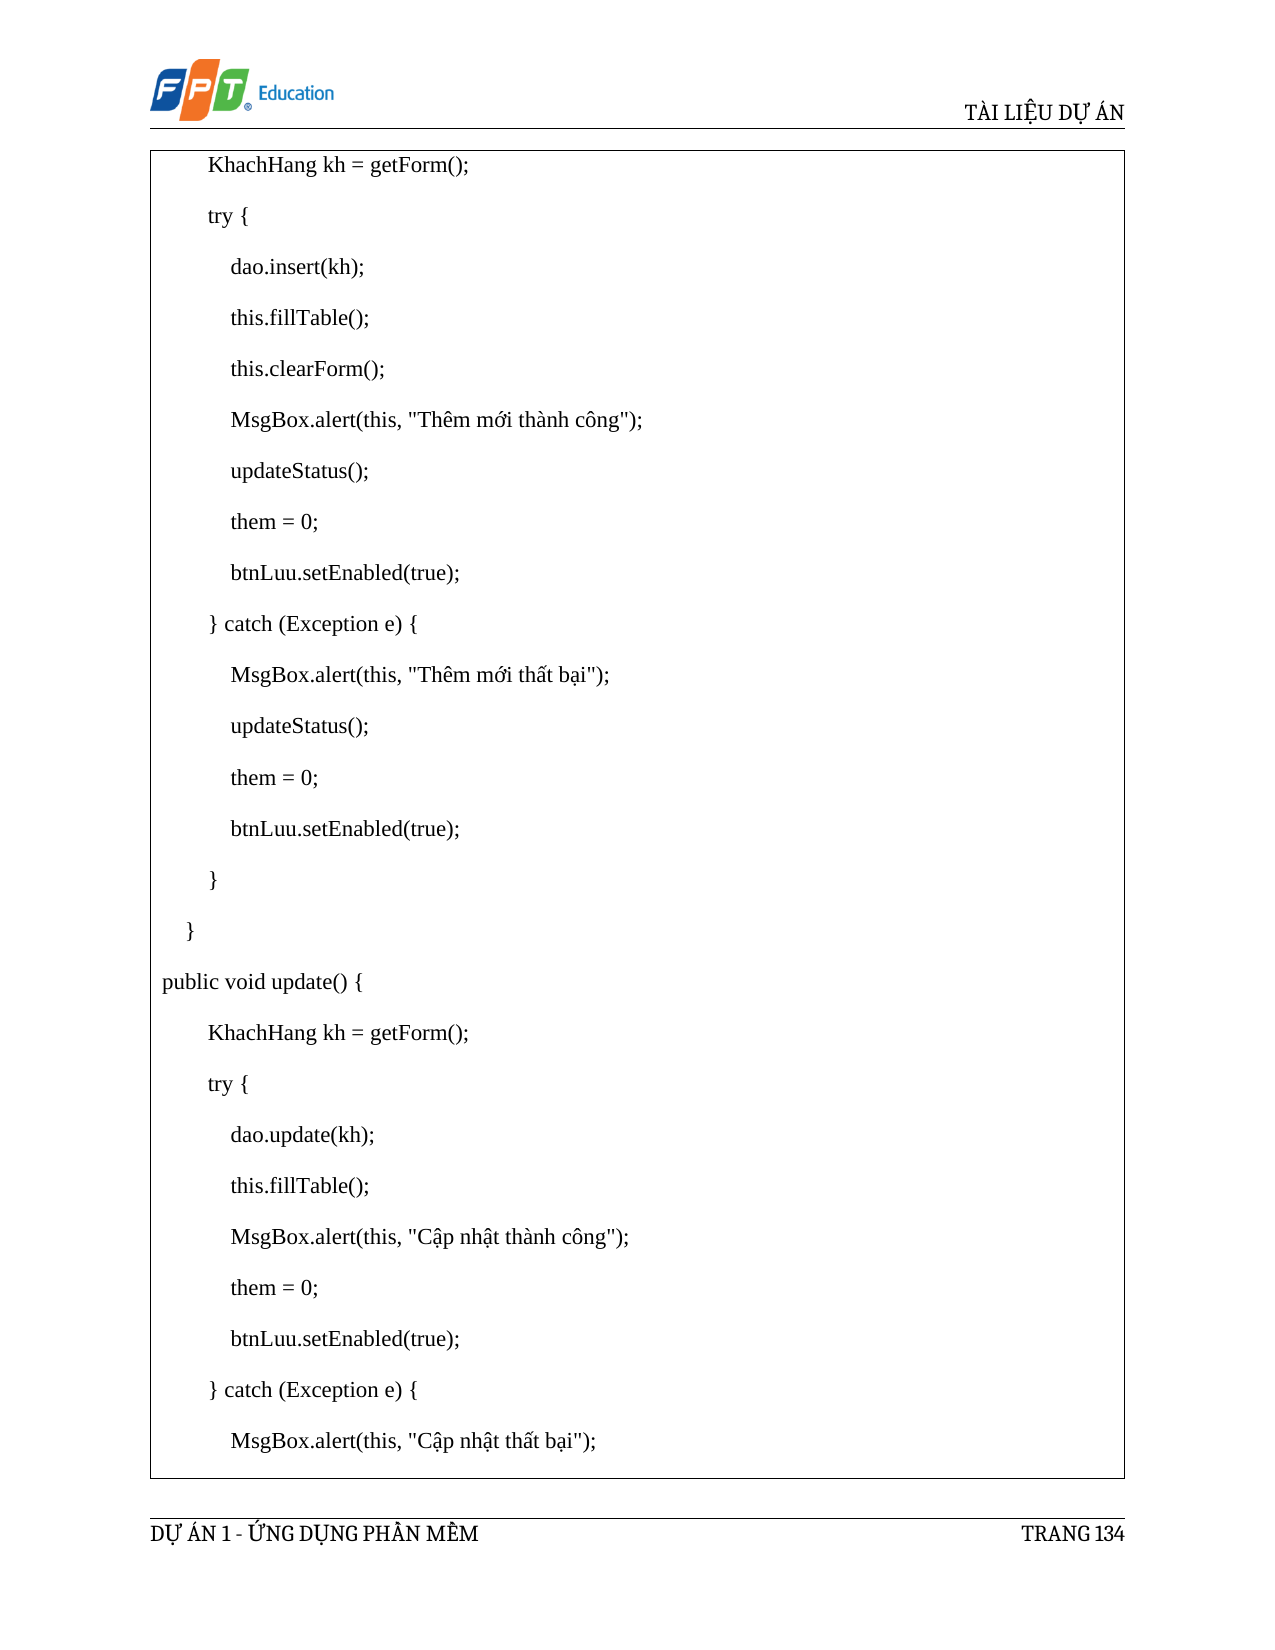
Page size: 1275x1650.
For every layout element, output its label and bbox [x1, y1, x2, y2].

table_header [151, 151, 1124, 1478]
picture [150, 59, 336, 121]
